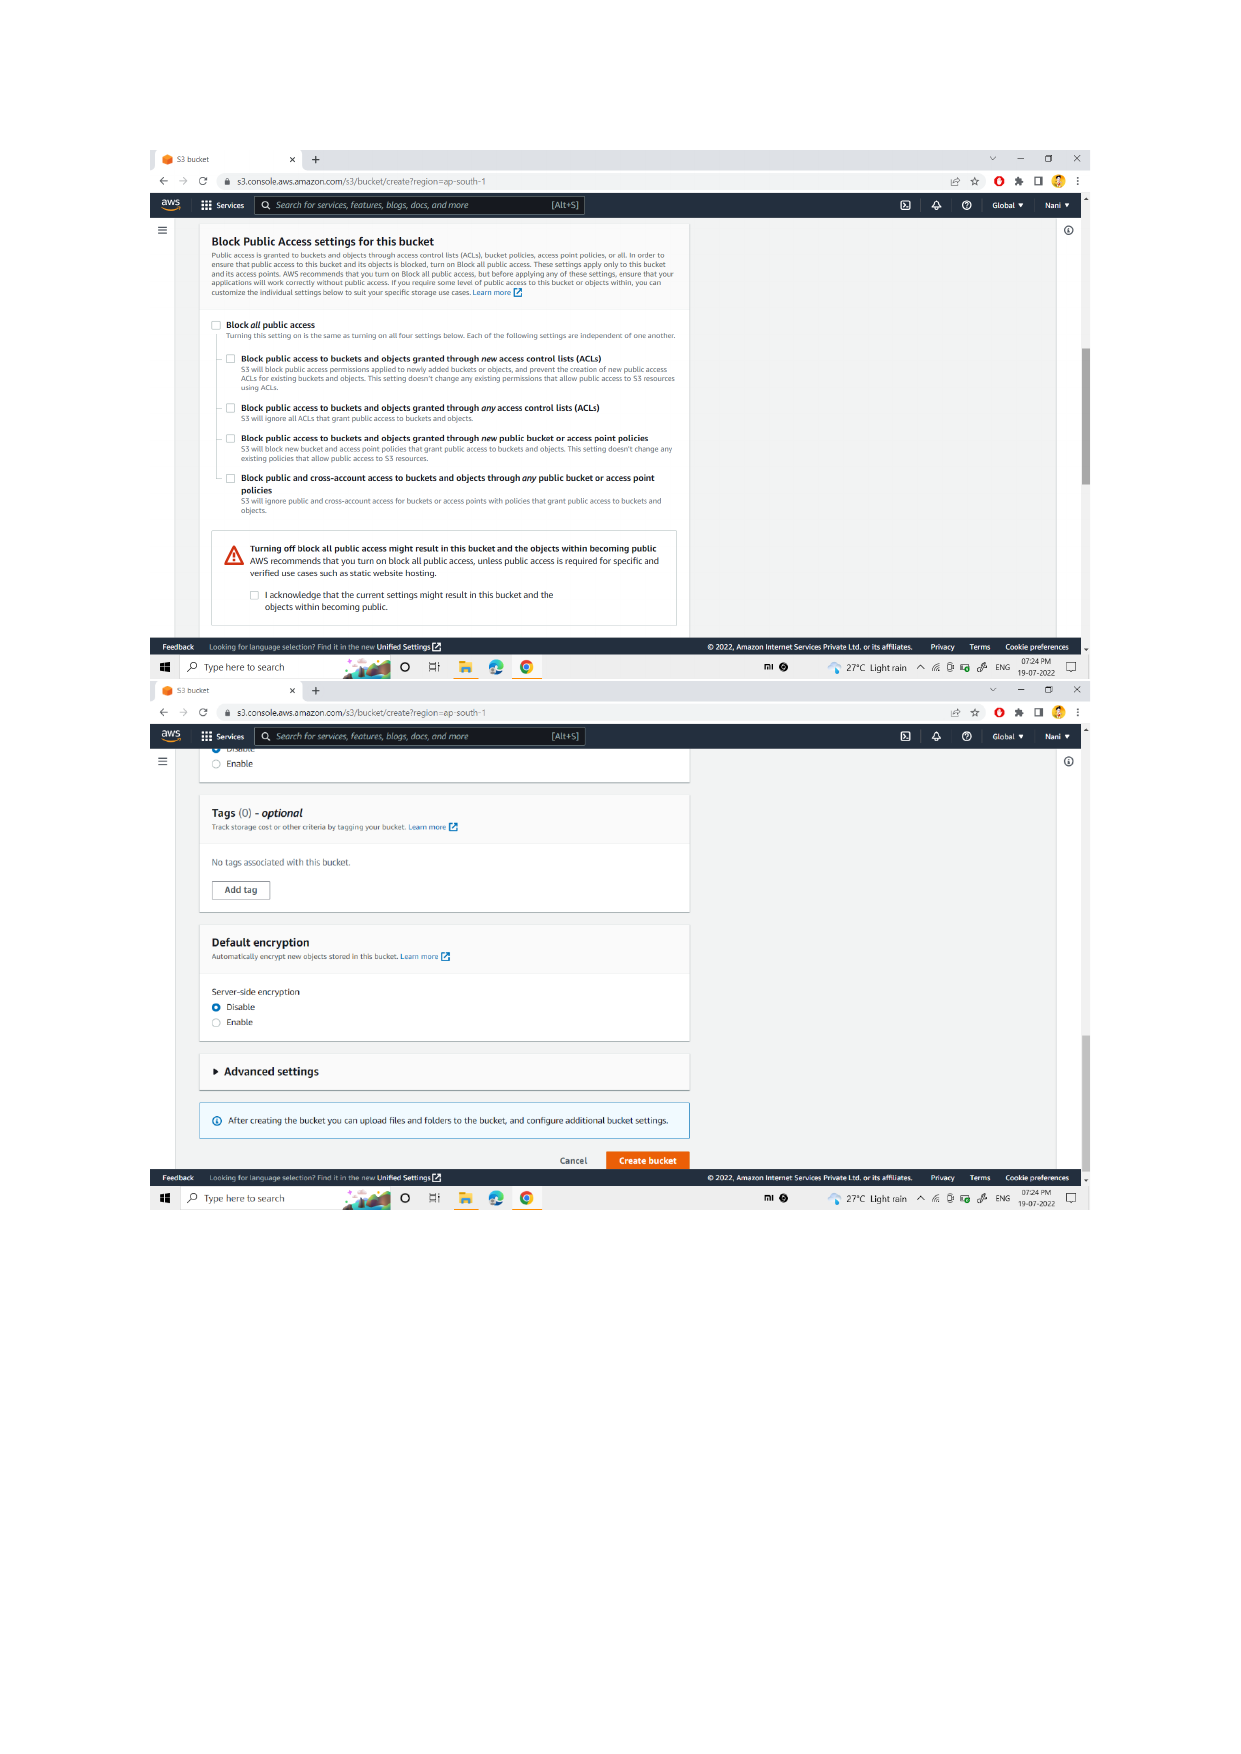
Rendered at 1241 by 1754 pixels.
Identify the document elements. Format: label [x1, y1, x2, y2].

picture [150, 150, 1091, 679]
picture [150, 681, 1091, 1210]
